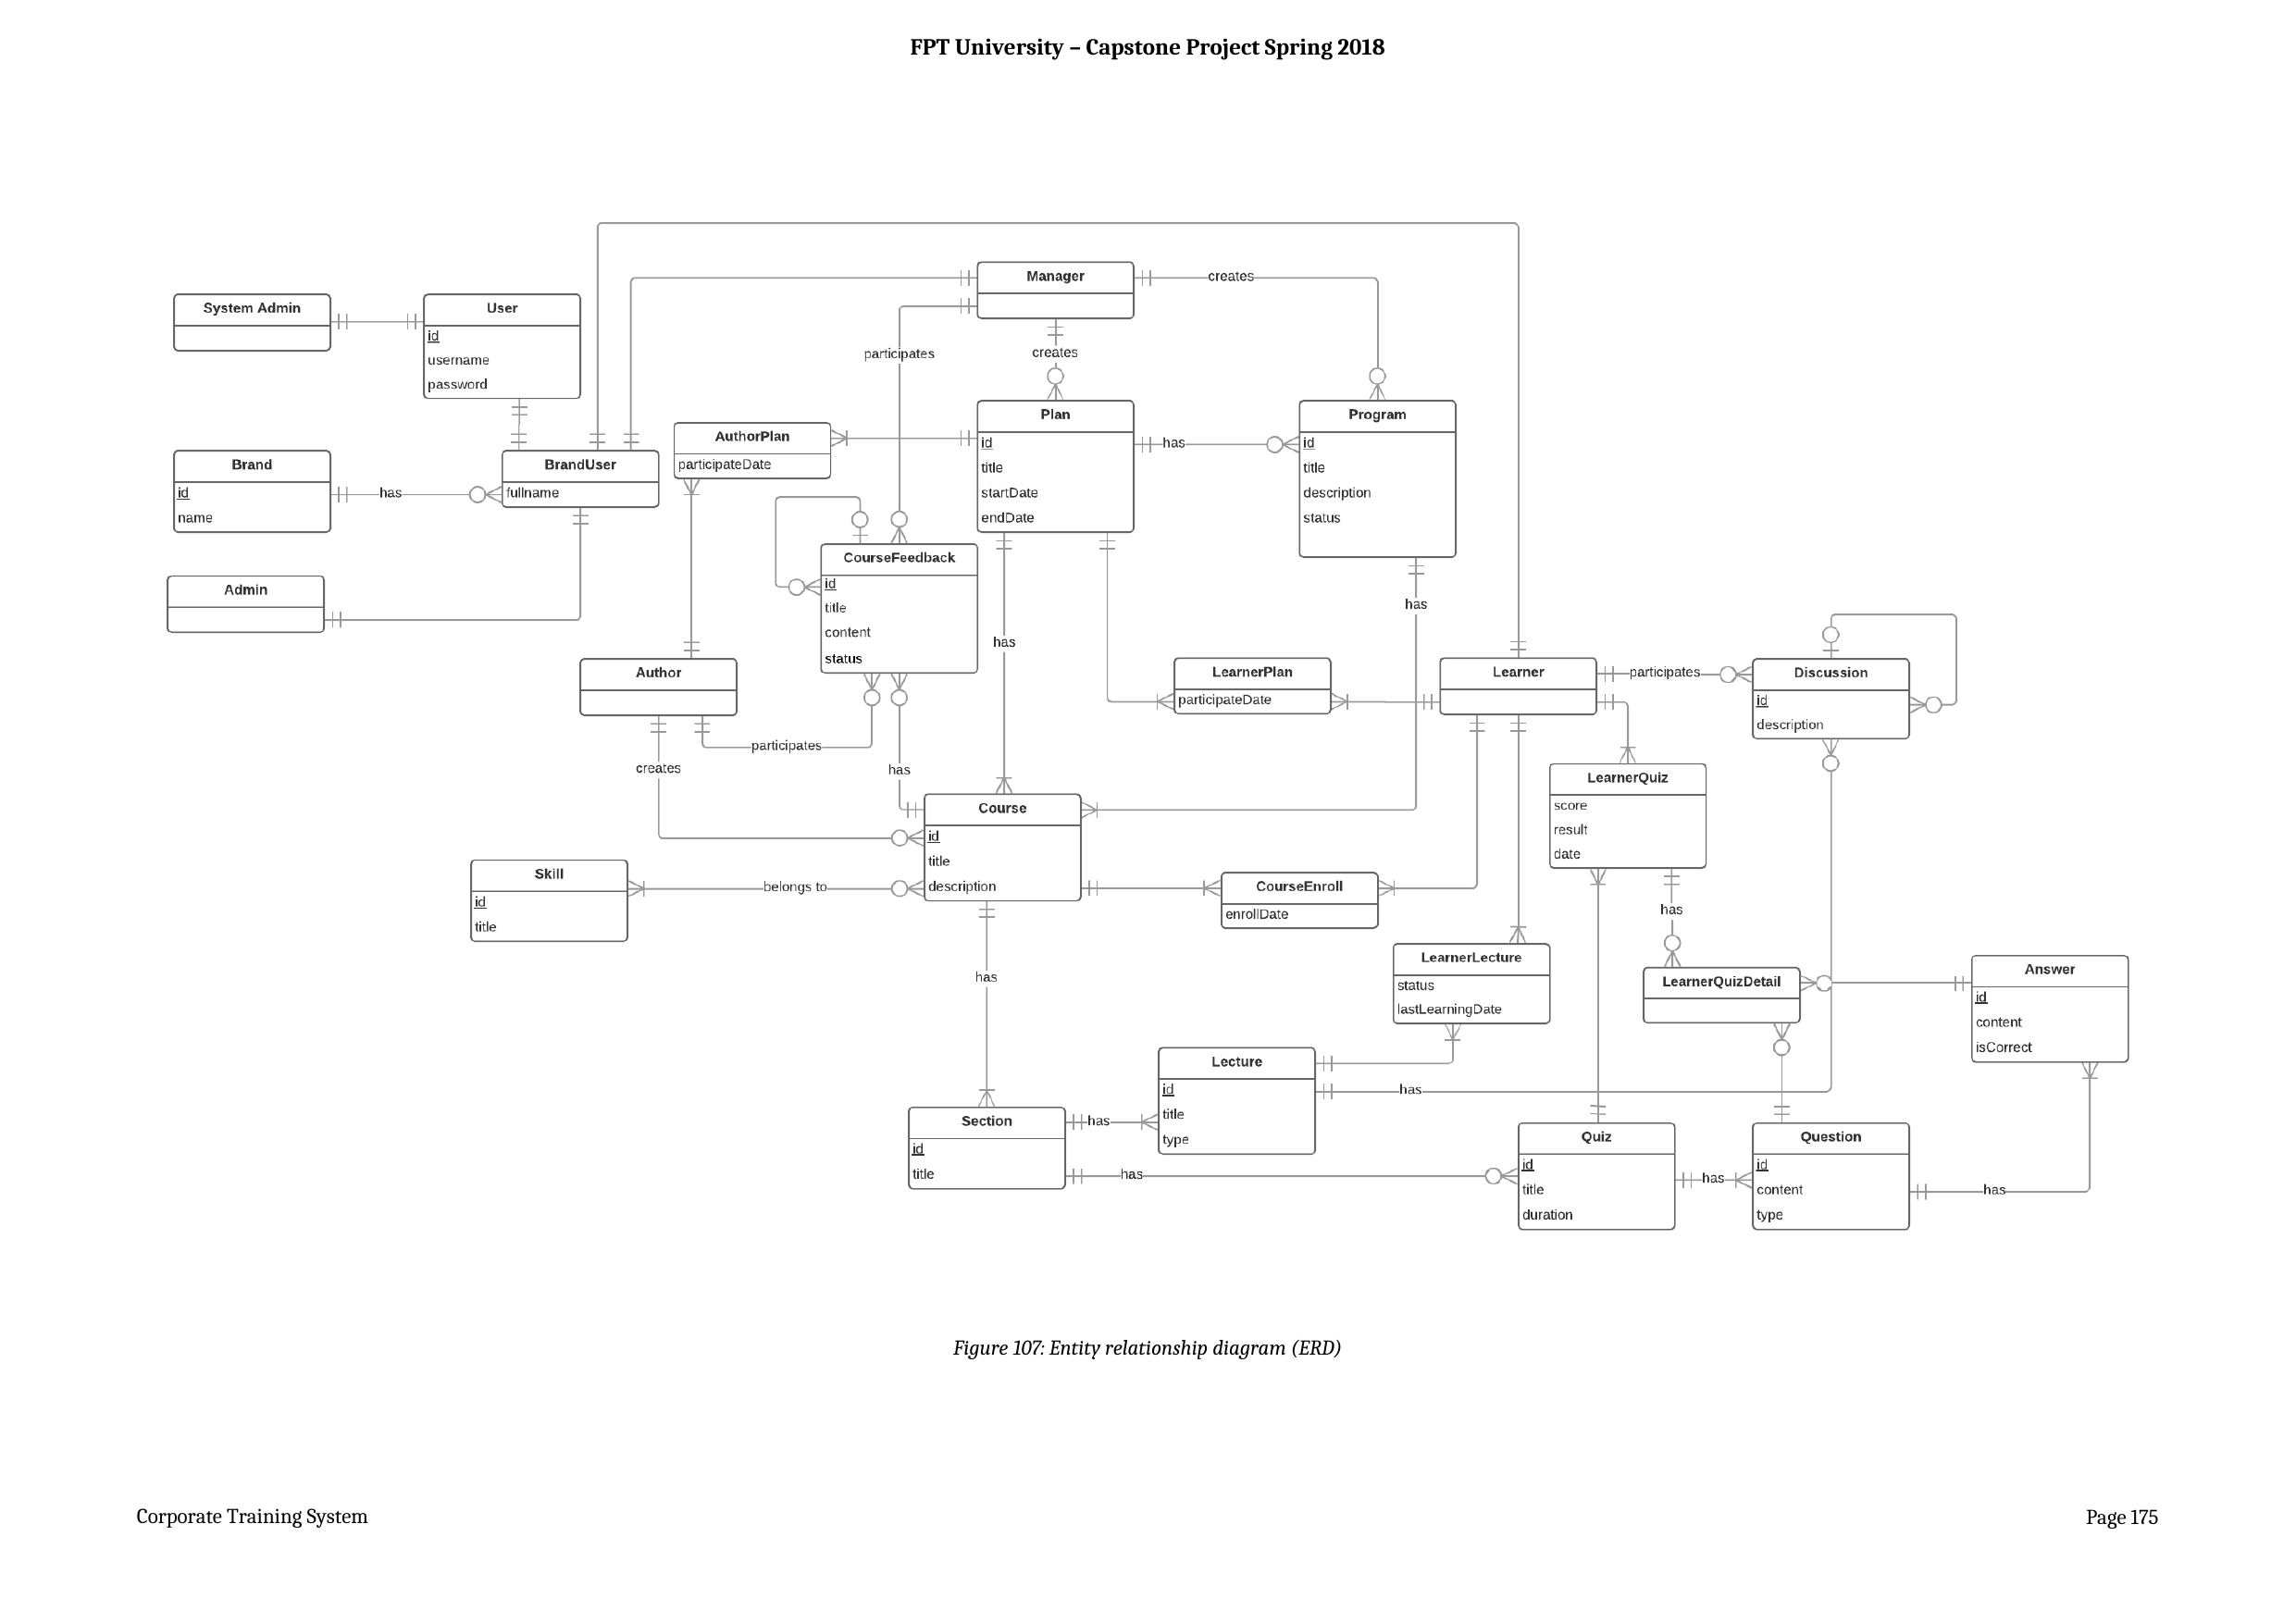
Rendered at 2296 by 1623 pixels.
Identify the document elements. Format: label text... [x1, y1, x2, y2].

text Figure 107: Entity relationship diagram (ERD) [137, 1336, 2159, 1360]
picture [136, 191, 2159, 1260]
